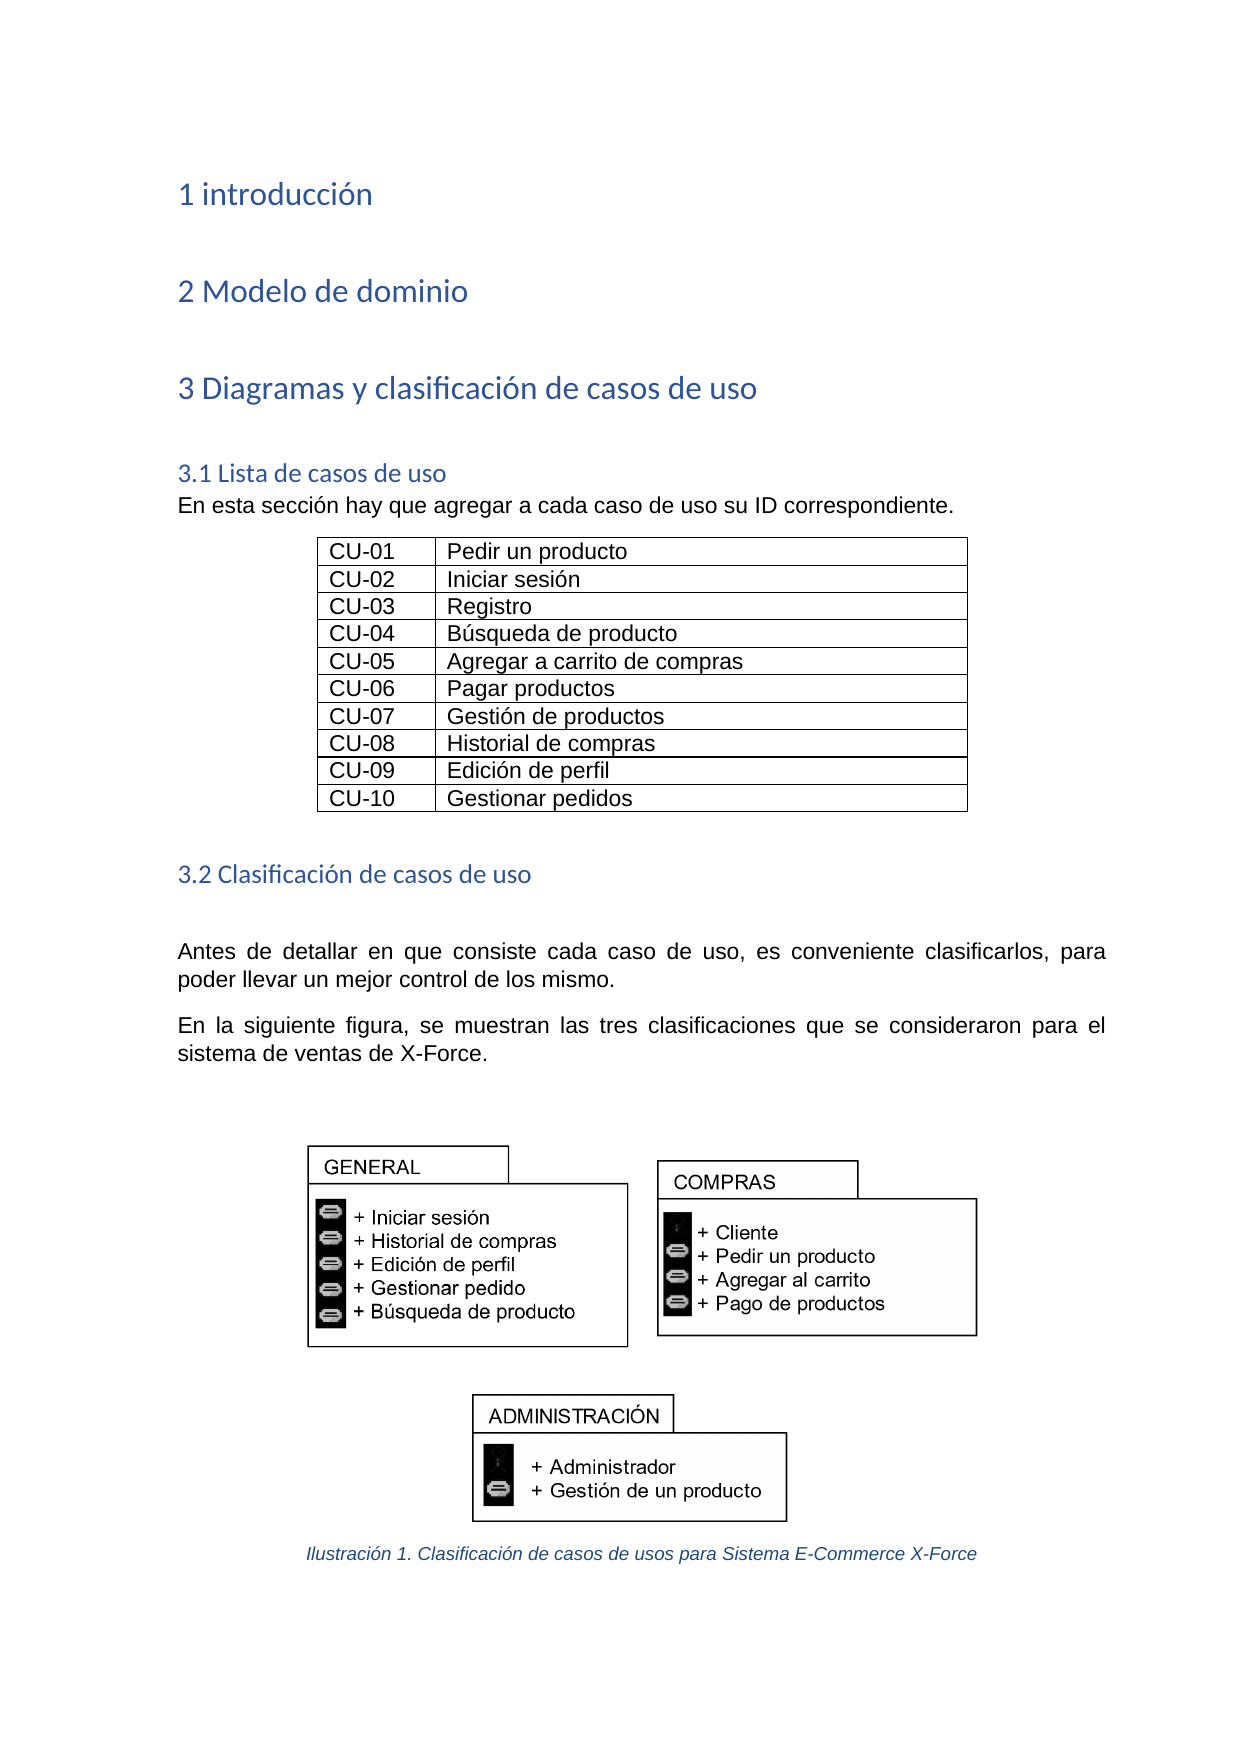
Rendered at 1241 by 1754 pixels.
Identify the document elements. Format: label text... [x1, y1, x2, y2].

table_cell Registro [436, 593, 967, 619]
table_cell Iniciar sesión [436, 566, 967, 592]
text En esta sección hay que agregar a cada caso de uso su ID correspondiente. [177, 492, 1107, 518]
text Antes de detallar en que consiste cada caso de uso, es conveniente clasificarlos, para poder llevar un mejor control de los mismo. [177, 938, 1107, 993]
table_header CU-01 [318, 538, 435, 564]
table_cell Edición de perfil [436, 758, 967, 784]
subtitle 3.1 Lista de casos de uso [177, 456, 1107, 489]
subtitle 2 Modelo de dominio [177, 270, 1107, 311]
table_cell Agregar a carrito de compras [436, 648, 967, 674]
table_cell Pagar productos [436, 675, 967, 702]
subtitle 3 Diagramas y clasificación de casos de uso [177, 367, 1107, 408]
table_cell Historial de compras [436, 730, 967, 756]
table_cell Gestión de productos [436, 703, 967, 729]
table_cell CU-10 [318, 785, 435, 811]
table_cell CU-06 [318, 675, 435, 702]
table_cell CU-02 [318, 566, 435, 592]
table_cell Gestionar pedidos [436, 785, 967, 811]
table_cell CU-05 [318, 648, 435, 674]
table_header Pedir un producto [436, 538, 967, 564]
table_cell CU-03 [318, 593, 435, 619]
text En la siguiente figura, se muestran las tres clasificaciones que se consideraron para el sistema de ventas de X-Force. [177, 1012, 1107, 1066]
table_cell CU-04 [318, 620, 435, 647]
table_cell Búsqueda de producto [436, 620, 967, 647]
picture [292, 1130, 992, 1362]
subtitle 3.2 Clasificación de casos de uso [177, 857, 1107, 890]
table_cell CU-08 [318, 730, 435, 756]
table_cell CU-09 [318, 758, 435, 784]
picture [457, 1380, 827, 1540]
text Ilustración 1. Clasificación de casos de usos para Sistema E-Commerce X-Force [177, 1542, 1107, 1564]
table_cell CU-07 [318, 703, 435, 729]
subtitle 1 introducción [177, 173, 1107, 213]
